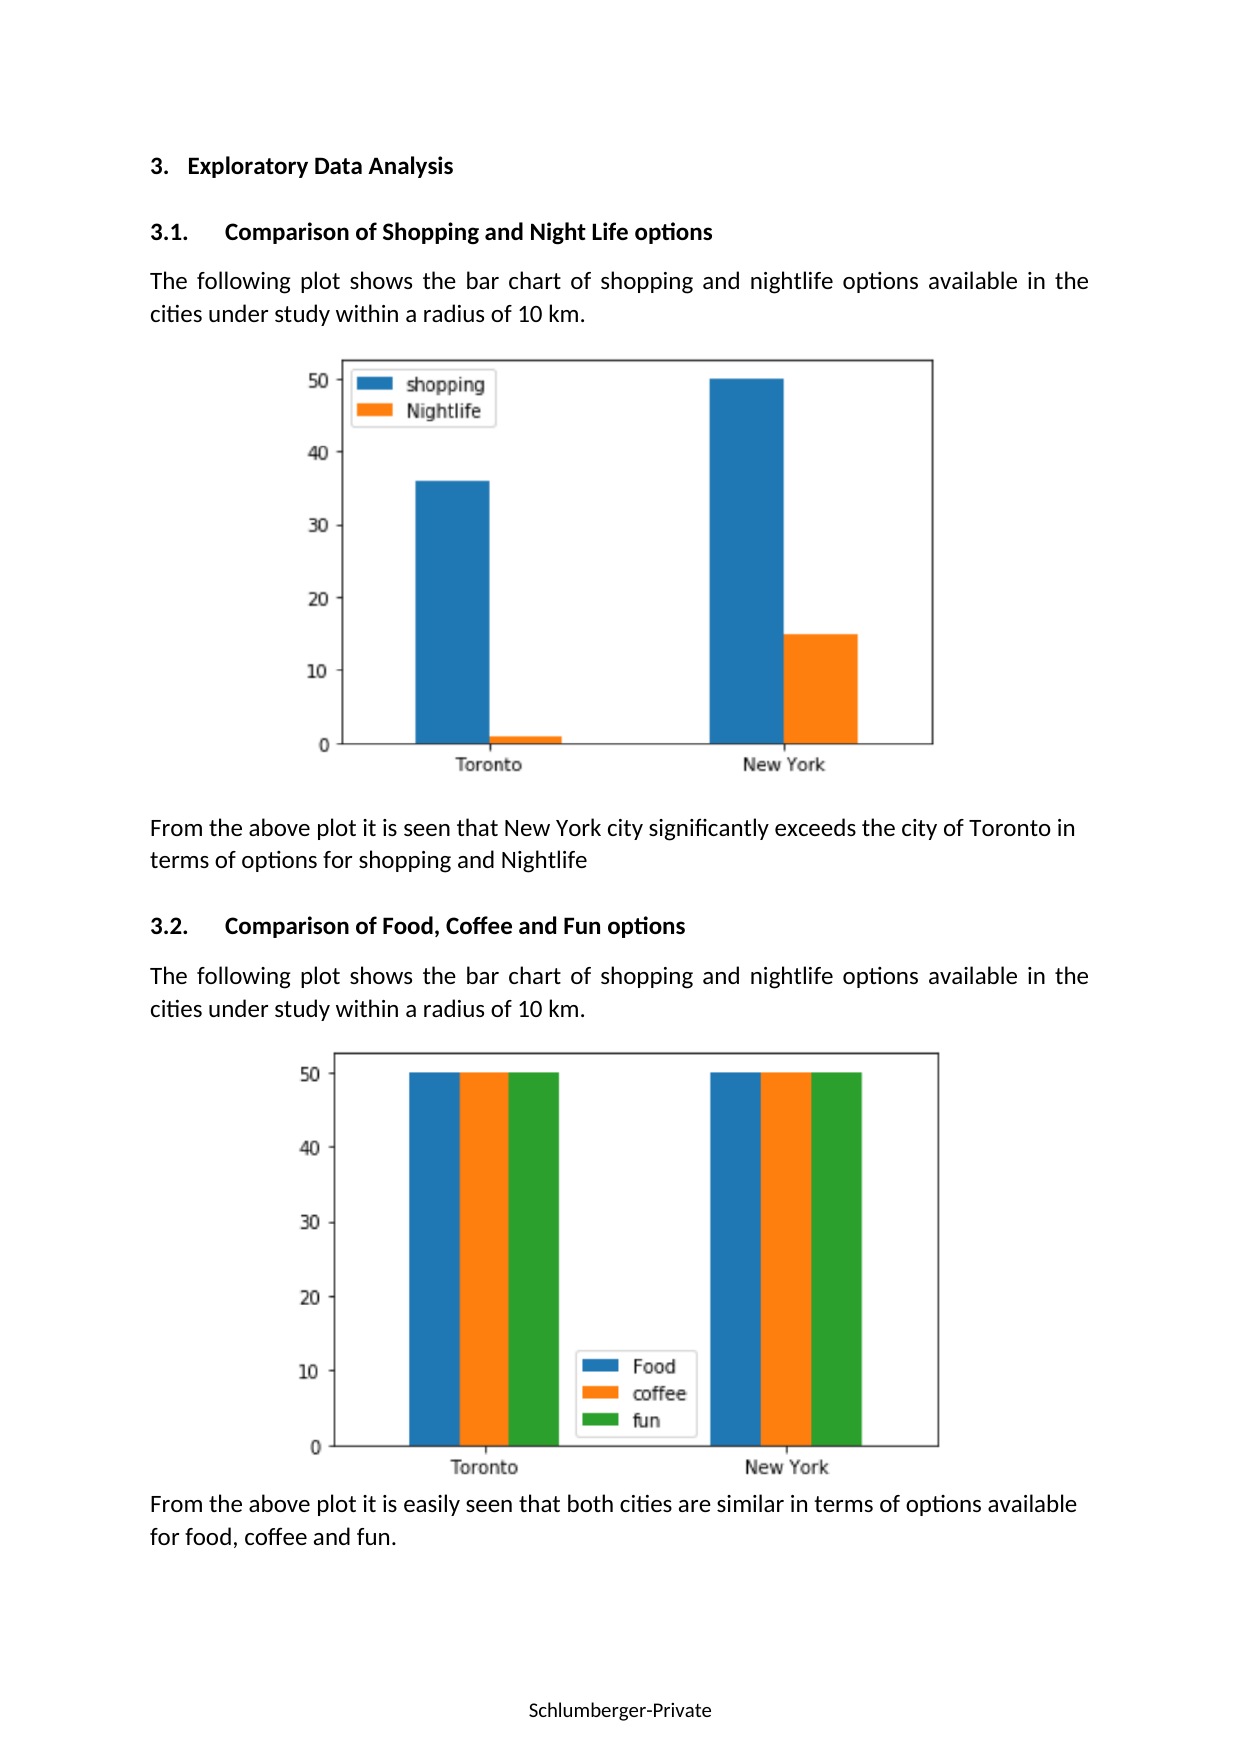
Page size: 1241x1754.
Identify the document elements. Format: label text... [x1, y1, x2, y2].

list From the above plot it is seen that New York city significantly exceeds the city of Toronto in terms of options for shopping and Nightlife [150, 812, 1090, 875]
text The following plot shows the bar chart of shopping and nightlife options available in the cities under study within a radius of 10 km. [150, 265, 1090, 329]
text The following plot shows the bar chart of shopping and nightlife options available in the cities under study within a radius of 10 km. [150, 960, 1090, 1023]
list Comparison of Shopping and Night Life options [150, 216, 1090, 246]
picture [282, 347, 959, 793]
list From the above plot it is easily seen that both cities are similar in terms of options available for food, coffee and fun. [150, 1488, 1090, 1551]
list Comparison of Food, Coffee and Fun options [150, 911, 1090, 941]
list Exploratory Data Analysis [150, 150, 1090, 181]
